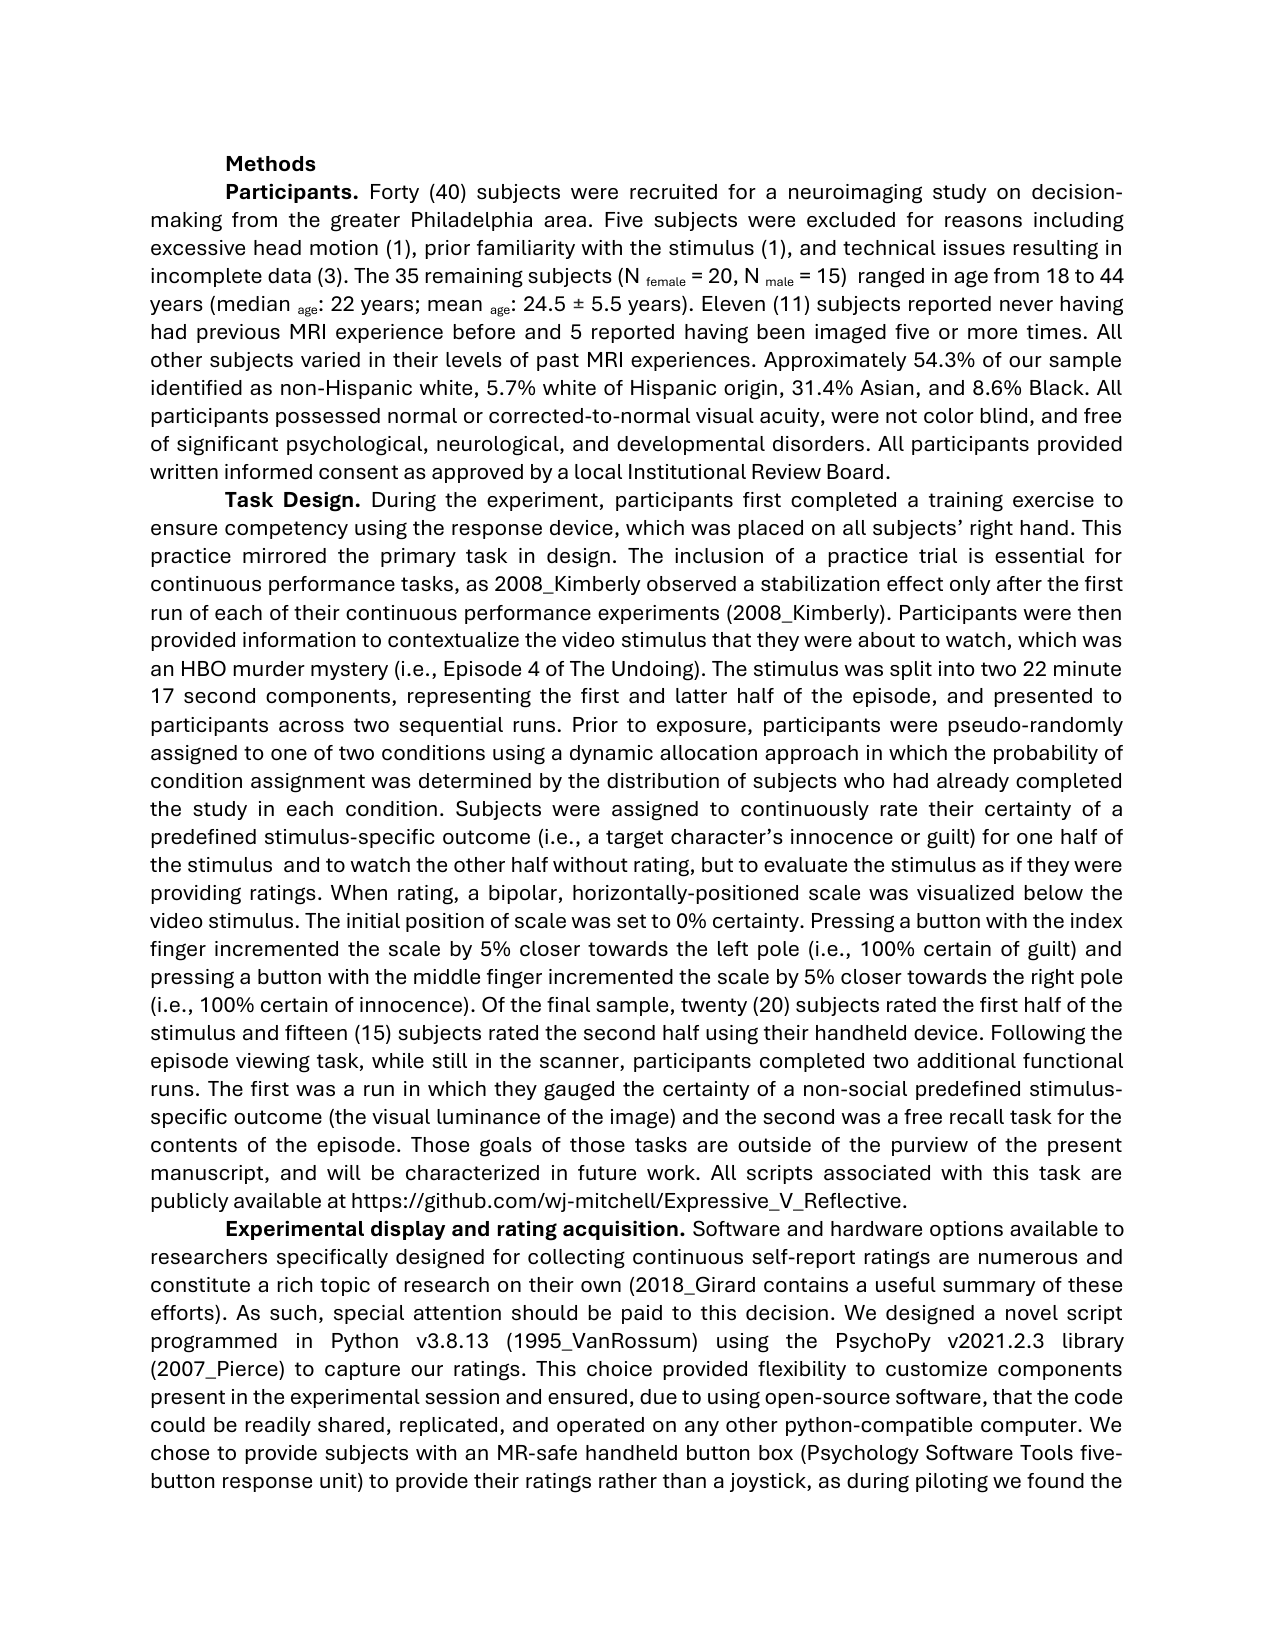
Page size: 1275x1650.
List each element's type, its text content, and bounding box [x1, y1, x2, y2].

text Participants. Forty (40) subjects were recruited for a neuroimaging study on decision-making from the greater Philadelphia area. Five subjects were excluded for reasons including excessive head motion (1), prior familiarity with the stimulus (1), and technical issues resulting in incomplete data (3). The 35 remaining subjects (N female = 20, N male = 15) ranged in age from 18 to 44 years (median age: 22 years; mean age: 24.5 ± 5.5 years). Eleven (11) subjects reported never having had previous MRI experience before and 5 reported having been imaged five or more times. All other subjects varied in their levels of past MRI experiences. Approximately 54.3% of our sample identified as non-Hispanic white, 5.7% white of Hispanic origin, 31.4% Asian, and 8.6% Black. All participants possessed normal or corrected-to-normal visual acuity, were not color blind, and free of significant psychological, neurological, and developmental disorders. All participants provided written informed consent as approved by a local Institutional Review Board. [150, 178, 1125, 486]
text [150, 1215, 1125, 1495]
text Task Design. During the experiment, participants first completed a training exercise to ensure competency using the response device, which was placed on all subjects’ right hand. This practice mirrored the primary task in design. The inclusion of a practice trial is essential for continuous performance tasks, as 2008_Kimberly observed a stabilization effect only after the first run of each of their continuous performance experiments (2008_Kimberly). Participants were then provided information to contextualize the video stimulus that they were about to watch, which was an HBO murder mystery (i.e., Episode 4 of The Undoing). The stimulus was split into two 22 minute 17 second components, representing the first and latter half of the episode, and presented to participants across two sequential runs. Prior to exposure, participants were pseudo-randomly assigned to one of two conditions using a dynamic allocation approach in which the probability of condition assignment was determined by the distribution of subjects who had already completed the study in each condition. Subjects were assigned to continuously rate their certainty of a predefined stimulus-specific outcome (i.e., a target character’s innocence or guilt) for one half of the stimulus and to watch the other half without rating, but to evaluate the stimulus as if they were providing ratings. When rating, a bipolar, horizontally-positioned scale was visualized below the video stimulus. The initial position of scale was set to 0% certainty. Pressing a button with the index finger incremented the scale by 5% closer towards the left pole (i.e., 100% certain of guilt) and pressing a button with the middle finger incremented the scale by 5% closer towards the right pole (i.e., 100% certain of innocence). Of the final sample, twenty (20) subjects rated the first half of the stimulus and fifteen (15) subjects rated the second half using their handheld device. Following the episode viewing task, while still in the scanner, participants completed two additional functional runs. The first was a run in which they gauged the certainty of a non-social predefined stimulus-specific outcome (the visual luminance of the image) and the second was a free recall task for the contents of the episode. Those goals of those tasks are outside of the purview of the present manuscript, and will be characterized in future work. All scripts associated with this task are publicly available at https://github.com/wj-mitchell/Expressive_V_Reflective. [150, 486, 1125, 1215]
subtitle Methods [150, 150, 1125, 178]
